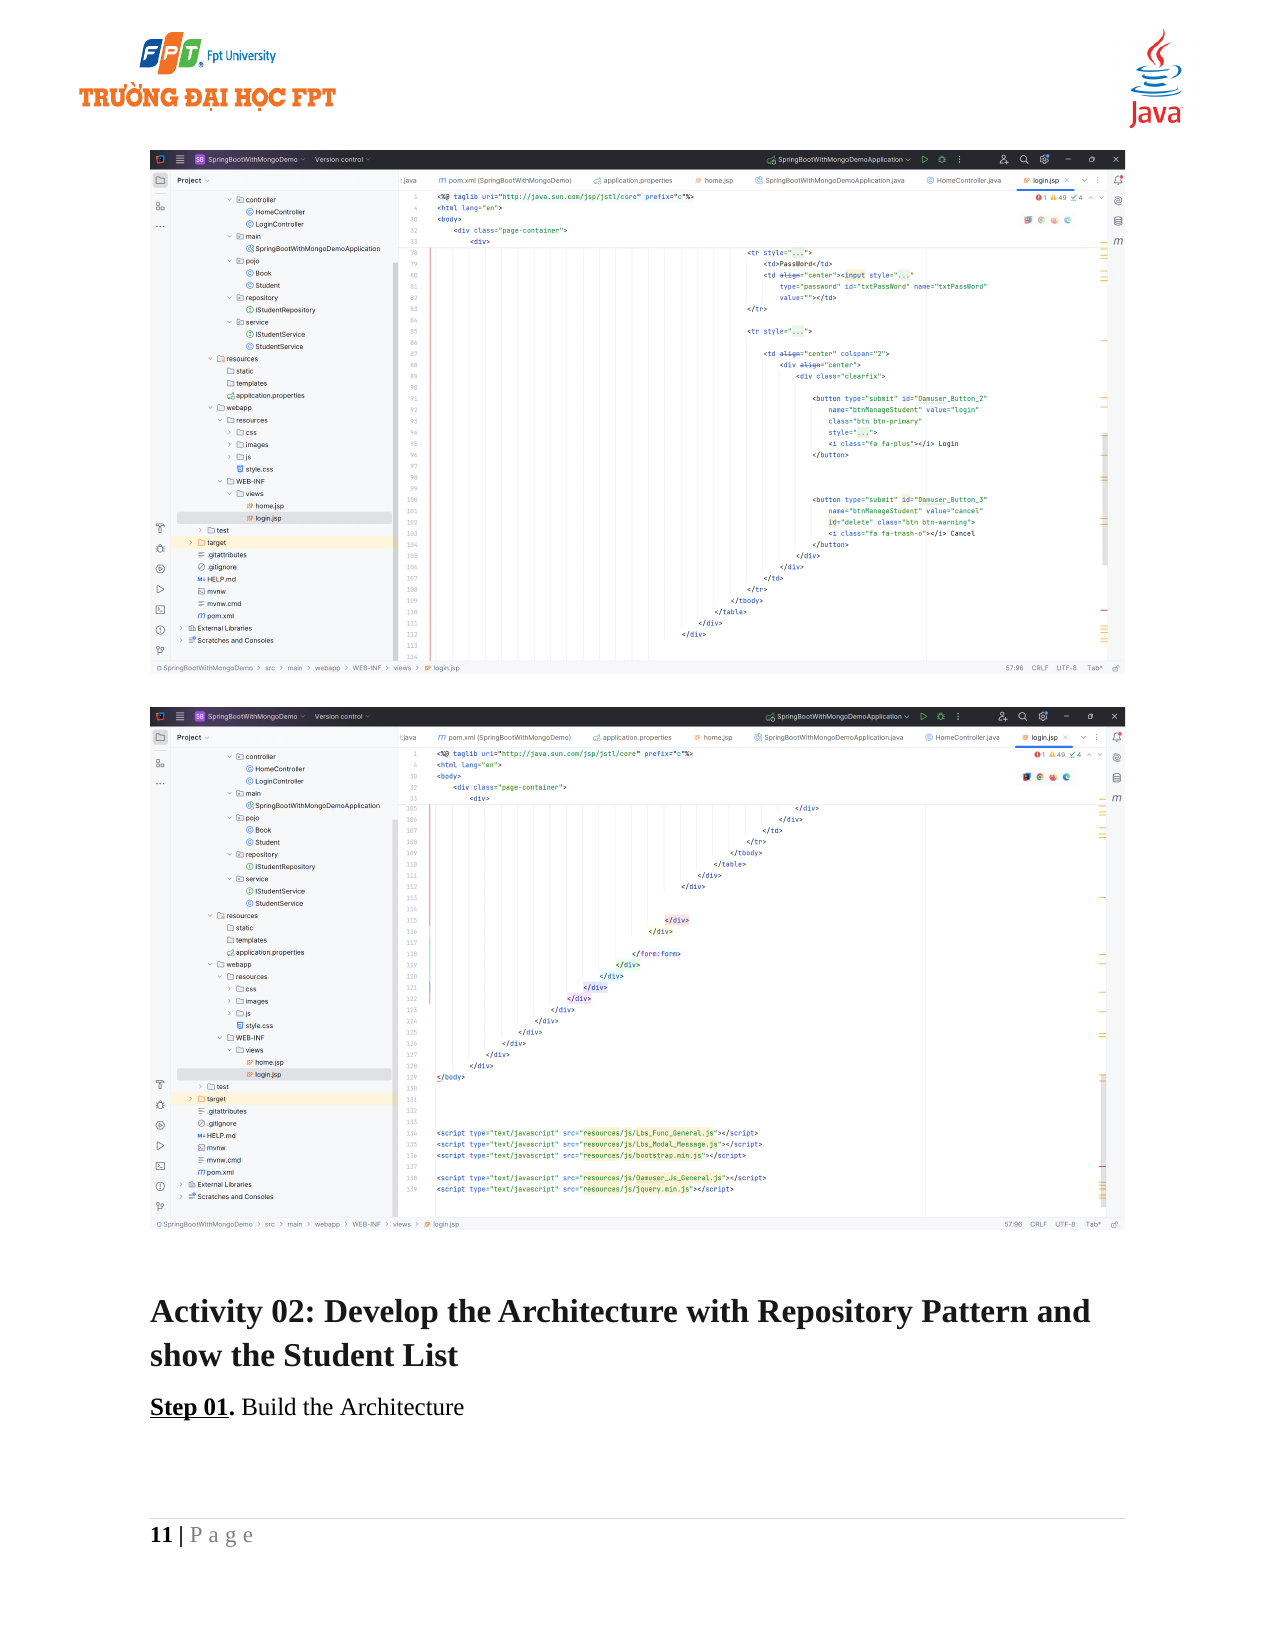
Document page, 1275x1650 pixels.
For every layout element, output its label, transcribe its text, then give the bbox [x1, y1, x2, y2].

picture [1105, 27, 1207, 129]
picture [150, 707, 1125, 1230]
subtitle Activity 02: Develop the Architecture with Repository Pattern and show the Student List [150, 1291, 1125, 1373]
picture [150, 150, 1125, 674]
text Step 01. Build the Architecture [150, 1392, 1125, 1420]
